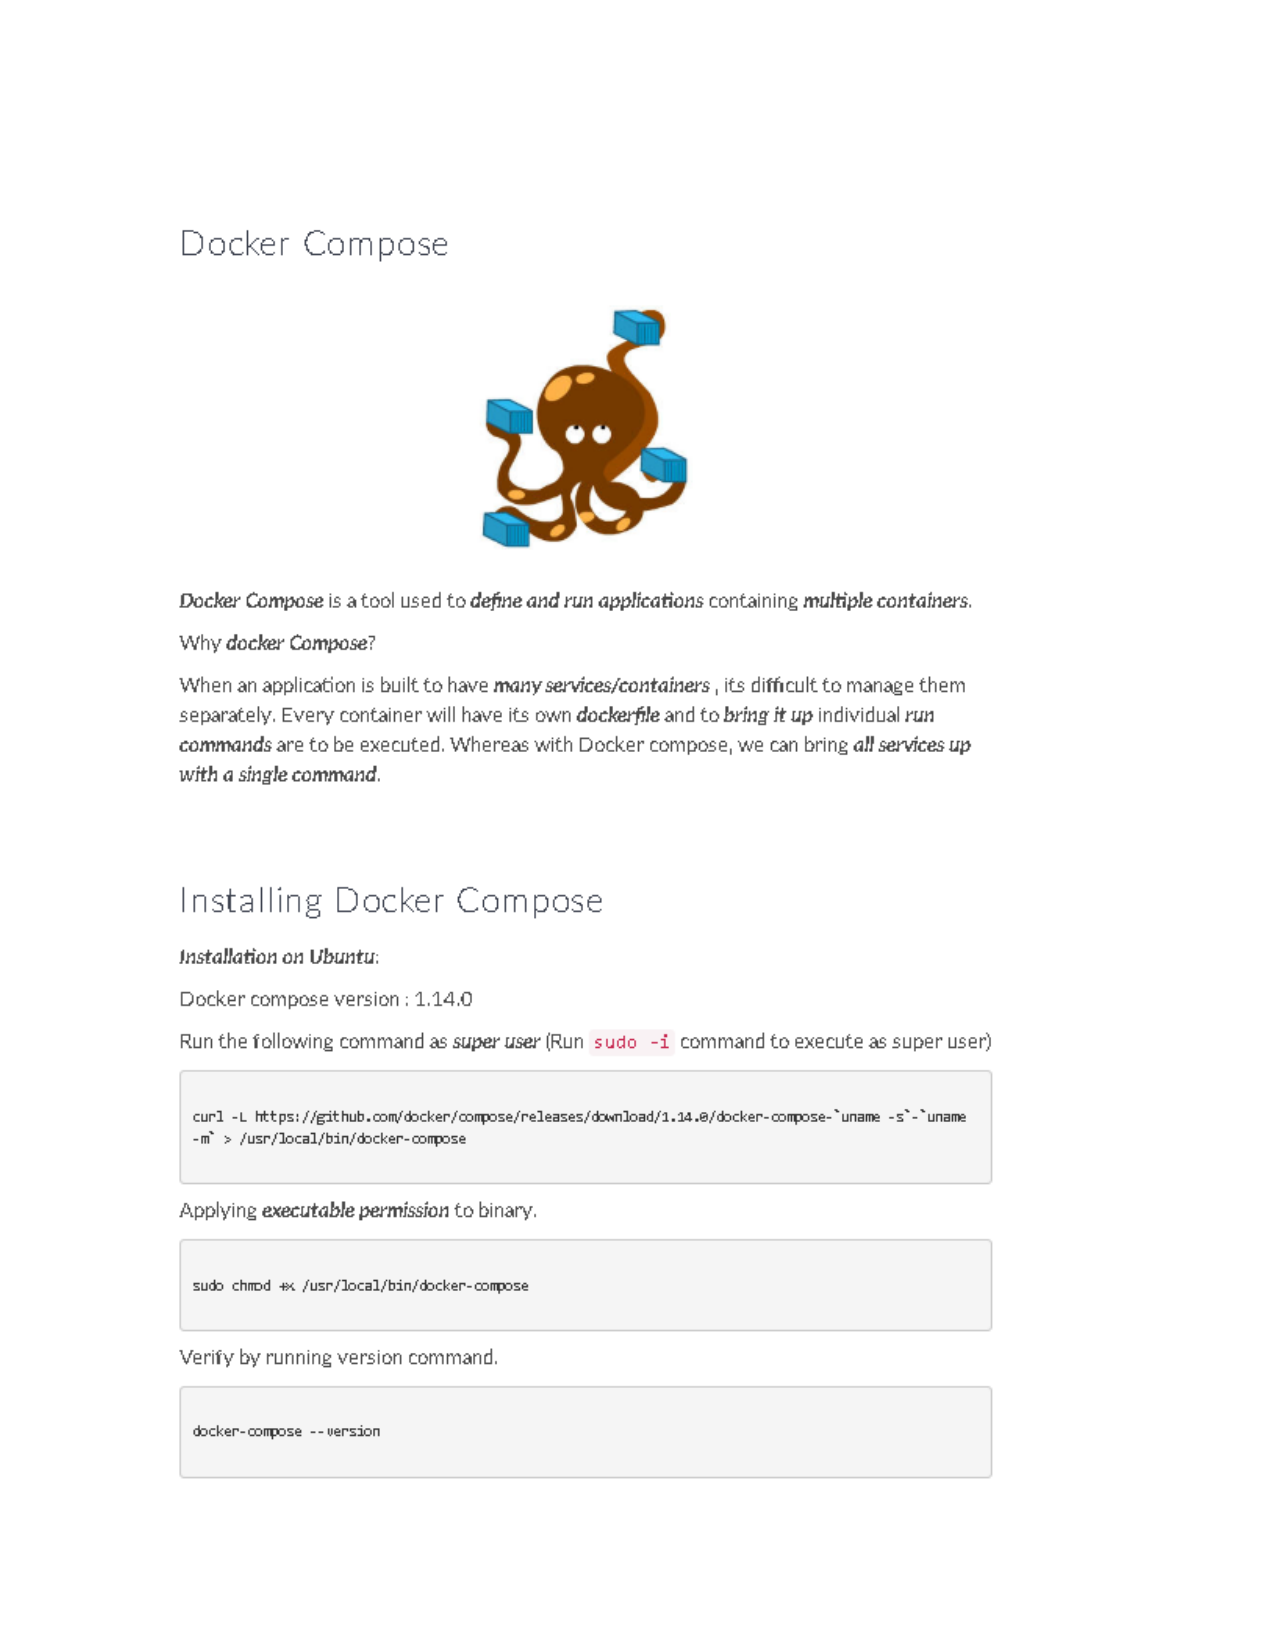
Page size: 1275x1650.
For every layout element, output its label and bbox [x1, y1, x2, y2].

picture [150, 842, 1027, 1499]
picture [150, 196, 1050, 824]
